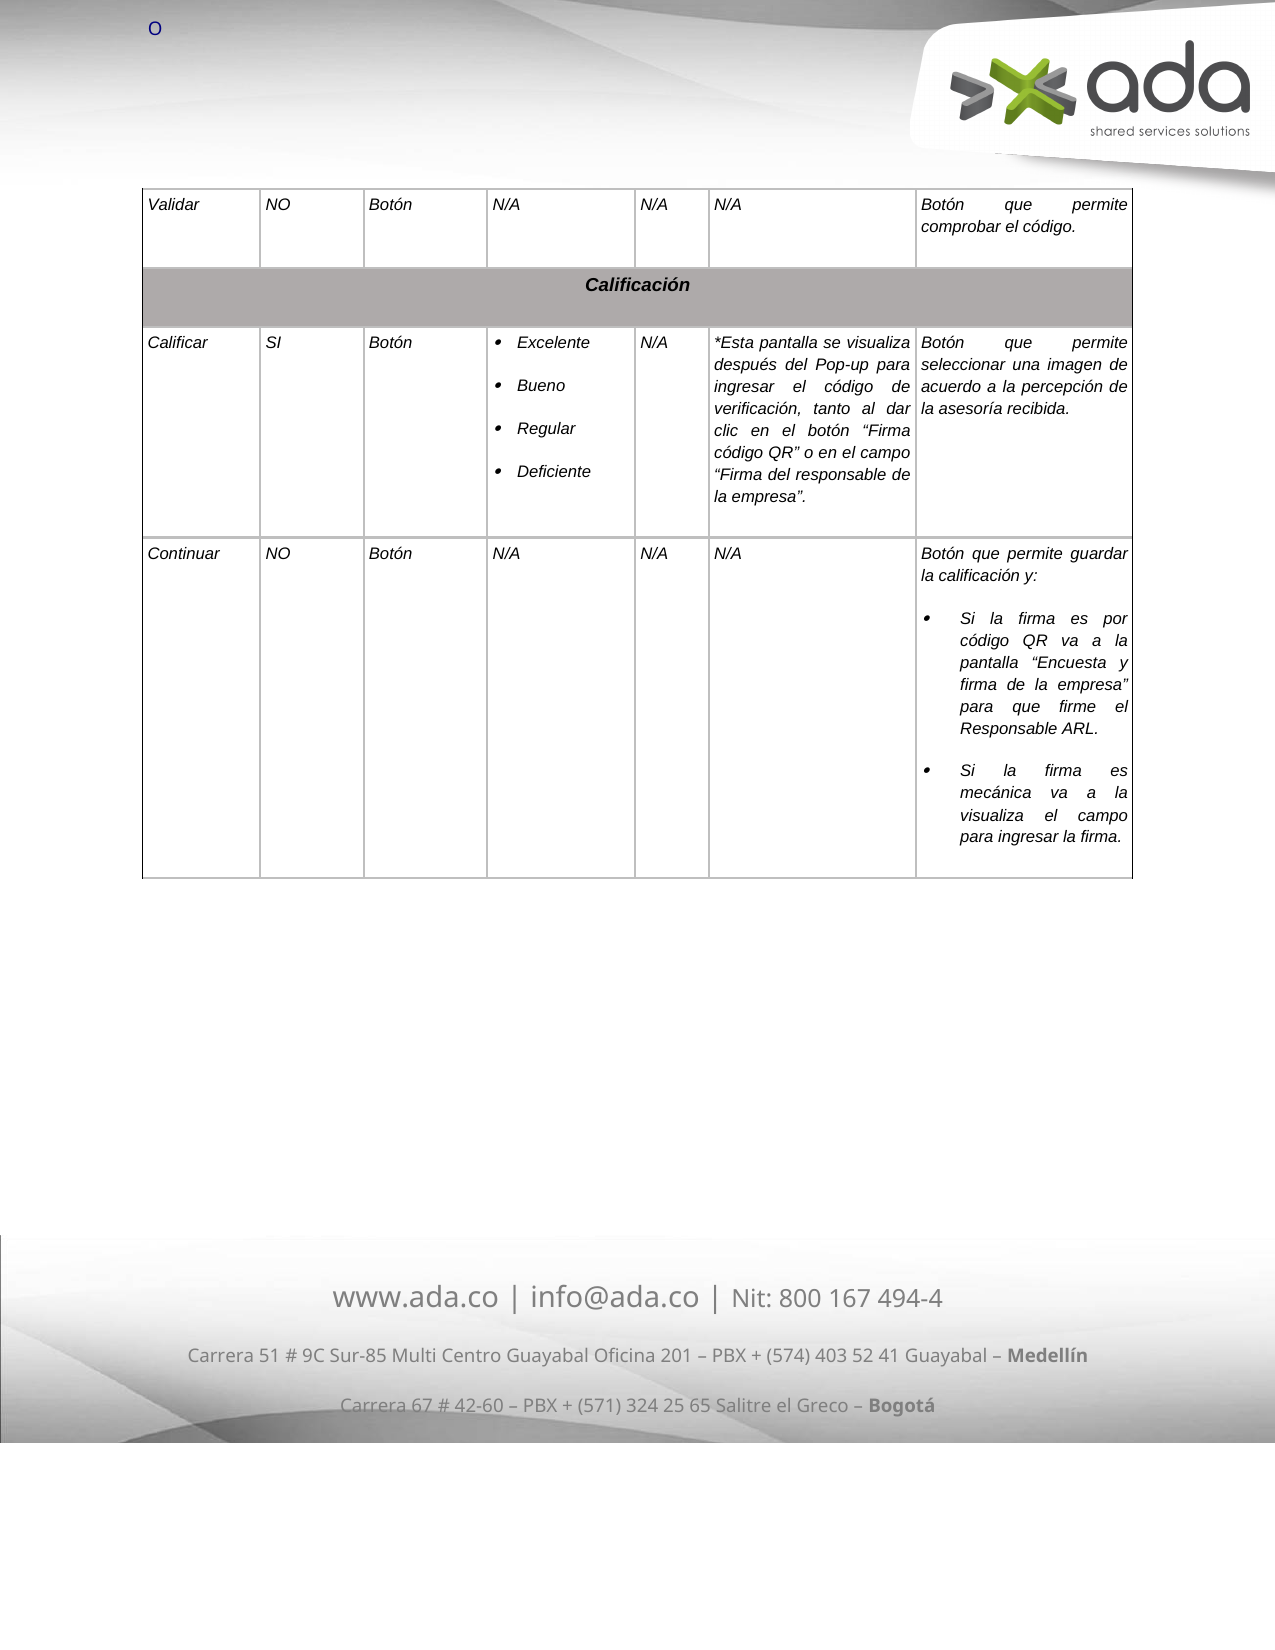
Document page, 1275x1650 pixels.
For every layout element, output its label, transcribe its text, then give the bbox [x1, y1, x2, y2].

table_cell Calificar [143, 328, 259, 536]
table_cell Botón [365, 539, 486, 877]
table_cell Excelente Bueno Regular Deficiente [488, 328, 634, 536]
table_cell NO [261, 539, 363, 877]
table_cell Botón que permite seleccionar una imagen de acuerdo a la percepción de la asesoría recibida. [917, 328, 1132, 536]
table_cell Botón que permite guardar la calificación y: Si la firma es por código QR va a la pantalla “Encuesta y firma de la empresa” para que firme el Responsable ARL. Si la firma es mecánica va a la visualiza el campo para ingresar la firma. [917, 539, 1132, 877]
table_cell N/A [710, 539, 915, 877]
table_cell Continuar [143, 539, 259, 877]
table_cell N/A [636, 190, 708, 267]
table_cell SI [261, 328, 363, 536]
table_cell N/A [636, 539, 708, 877]
table_cell N/A [488, 539, 634, 877]
table_cell Botón [365, 328, 486, 536]
table_cell N/A [488, 190, 634, 267]
picture [0, 0, 1275, 230]
table_cell N/A [636, 328, 708, 536]
table_cell *Esta pantalla se visualiza después del Pop-up para ingresar el código de verificación, tanto al dar clic en el botón “Firma código QR” o en el campo “Firma del responsable de la empresa”. [710, 328, 915, 536]
table_cell Botón que permite comprobar el código. [917, 190, 1132, 267]
table_cell Calificación [143, 269, 1132, 326]
table_cell Validar [143, 190, 259, 267]
table_cell N/A [710, 190, 915, 267]
picture [0, 1235, 1275, 1443]
table_cell NO [261, 190, 363, 267]
table_cell Botón [365, 190, 486, 267]
